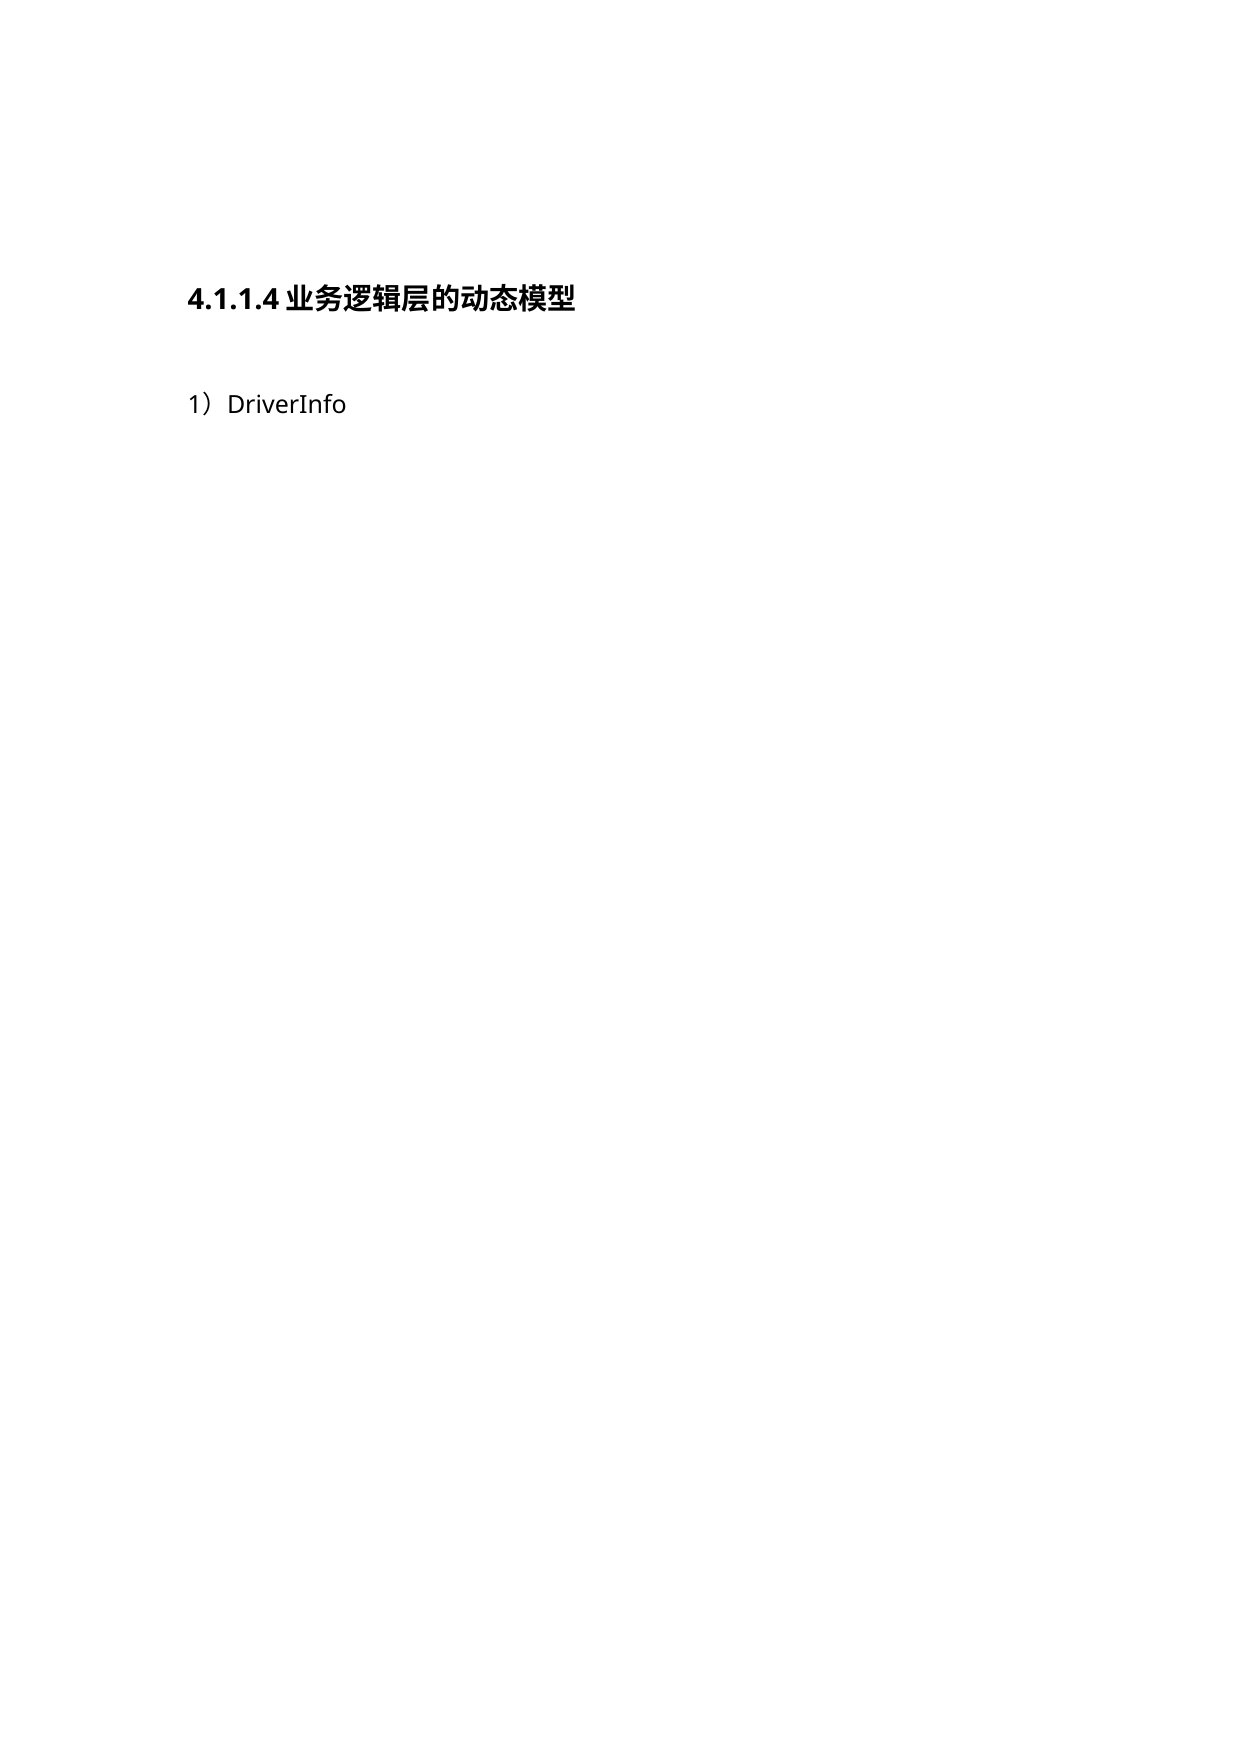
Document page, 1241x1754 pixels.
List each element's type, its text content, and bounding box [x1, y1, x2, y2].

subtitle 4.1.1.4业务逻辑层的动态模型 [187, 264, 1053, 329]
text 1）DriverInfo [187, 370, 1053, 435]
